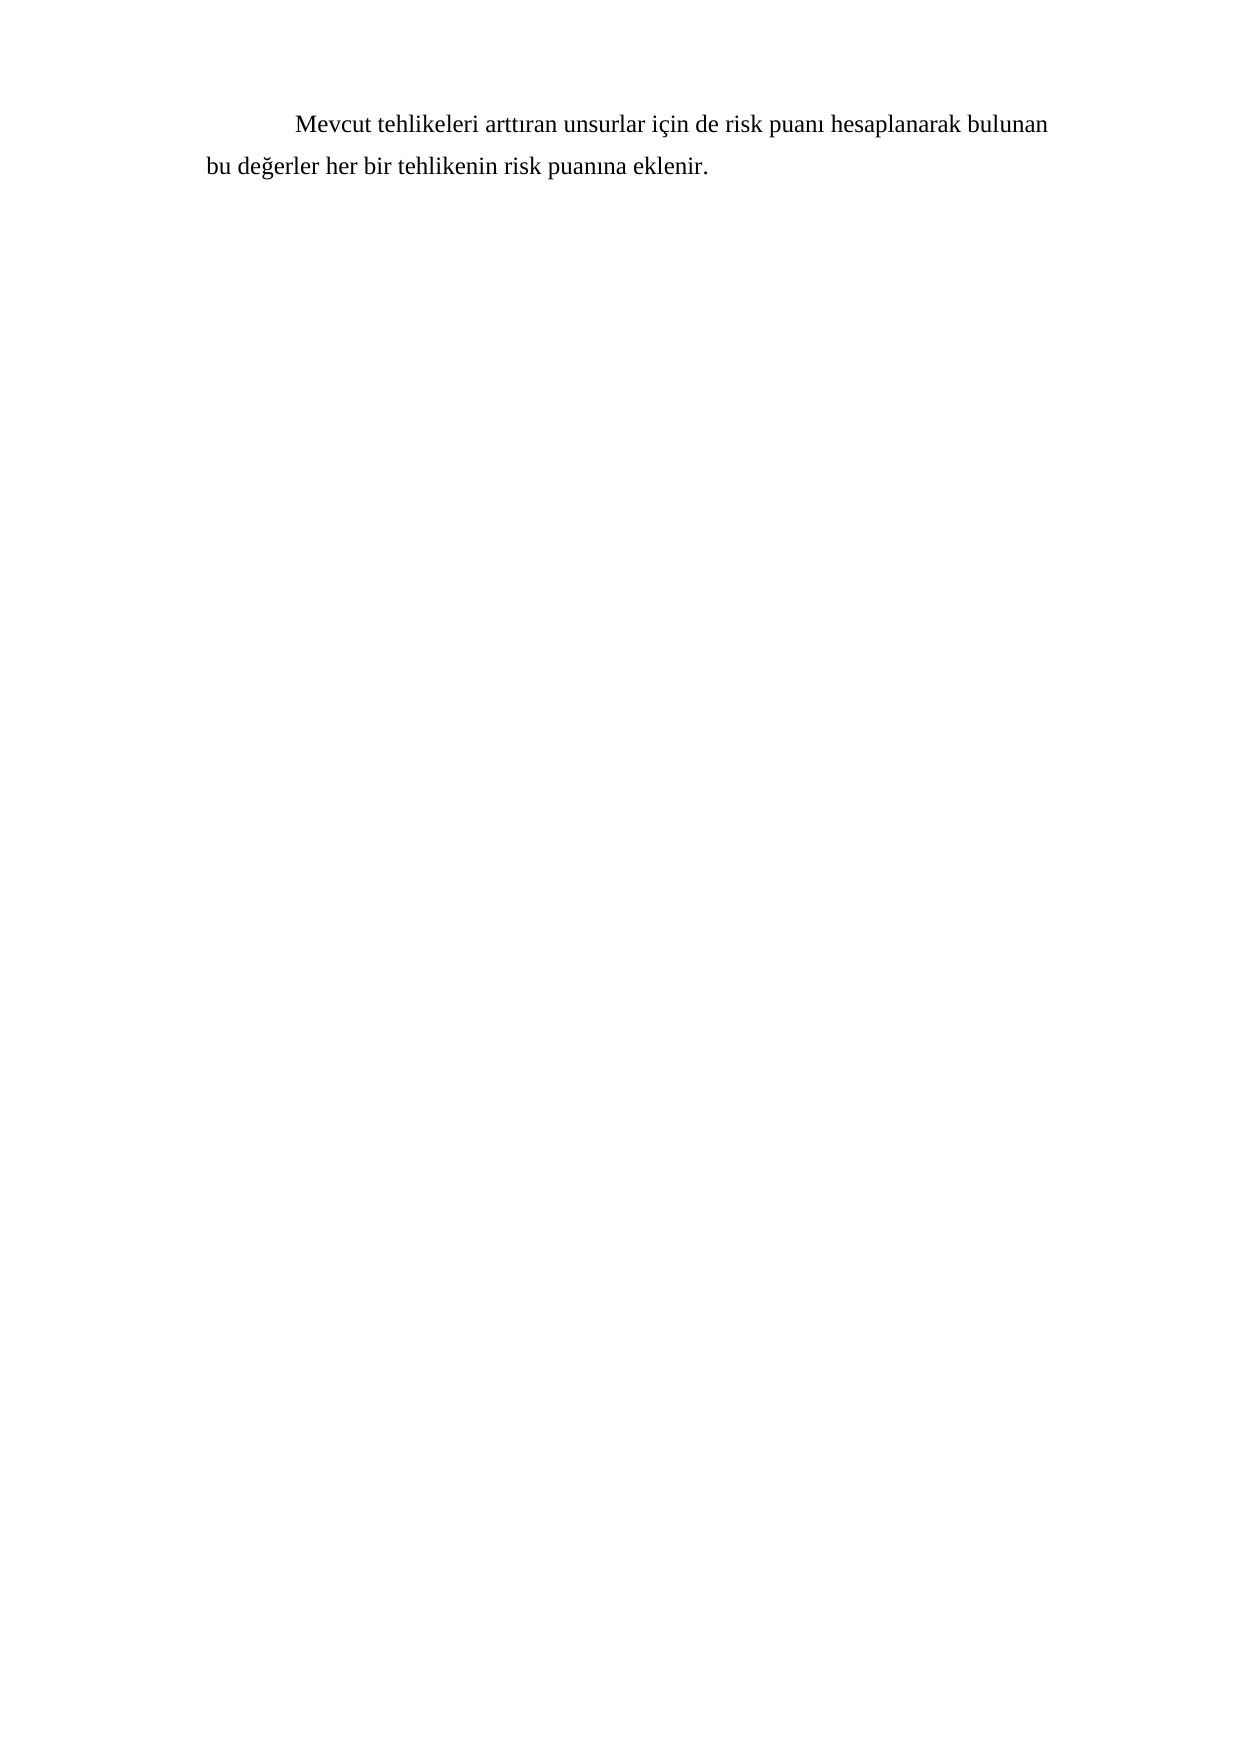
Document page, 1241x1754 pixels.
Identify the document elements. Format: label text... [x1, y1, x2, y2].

text Mevcut tehlikeleri arttıran unsurlar için de risk puanı hesaplanarak bulunan bu değerler her bir tehlikenin risk puanına eklenir. [206, 109, 1062, 180]
